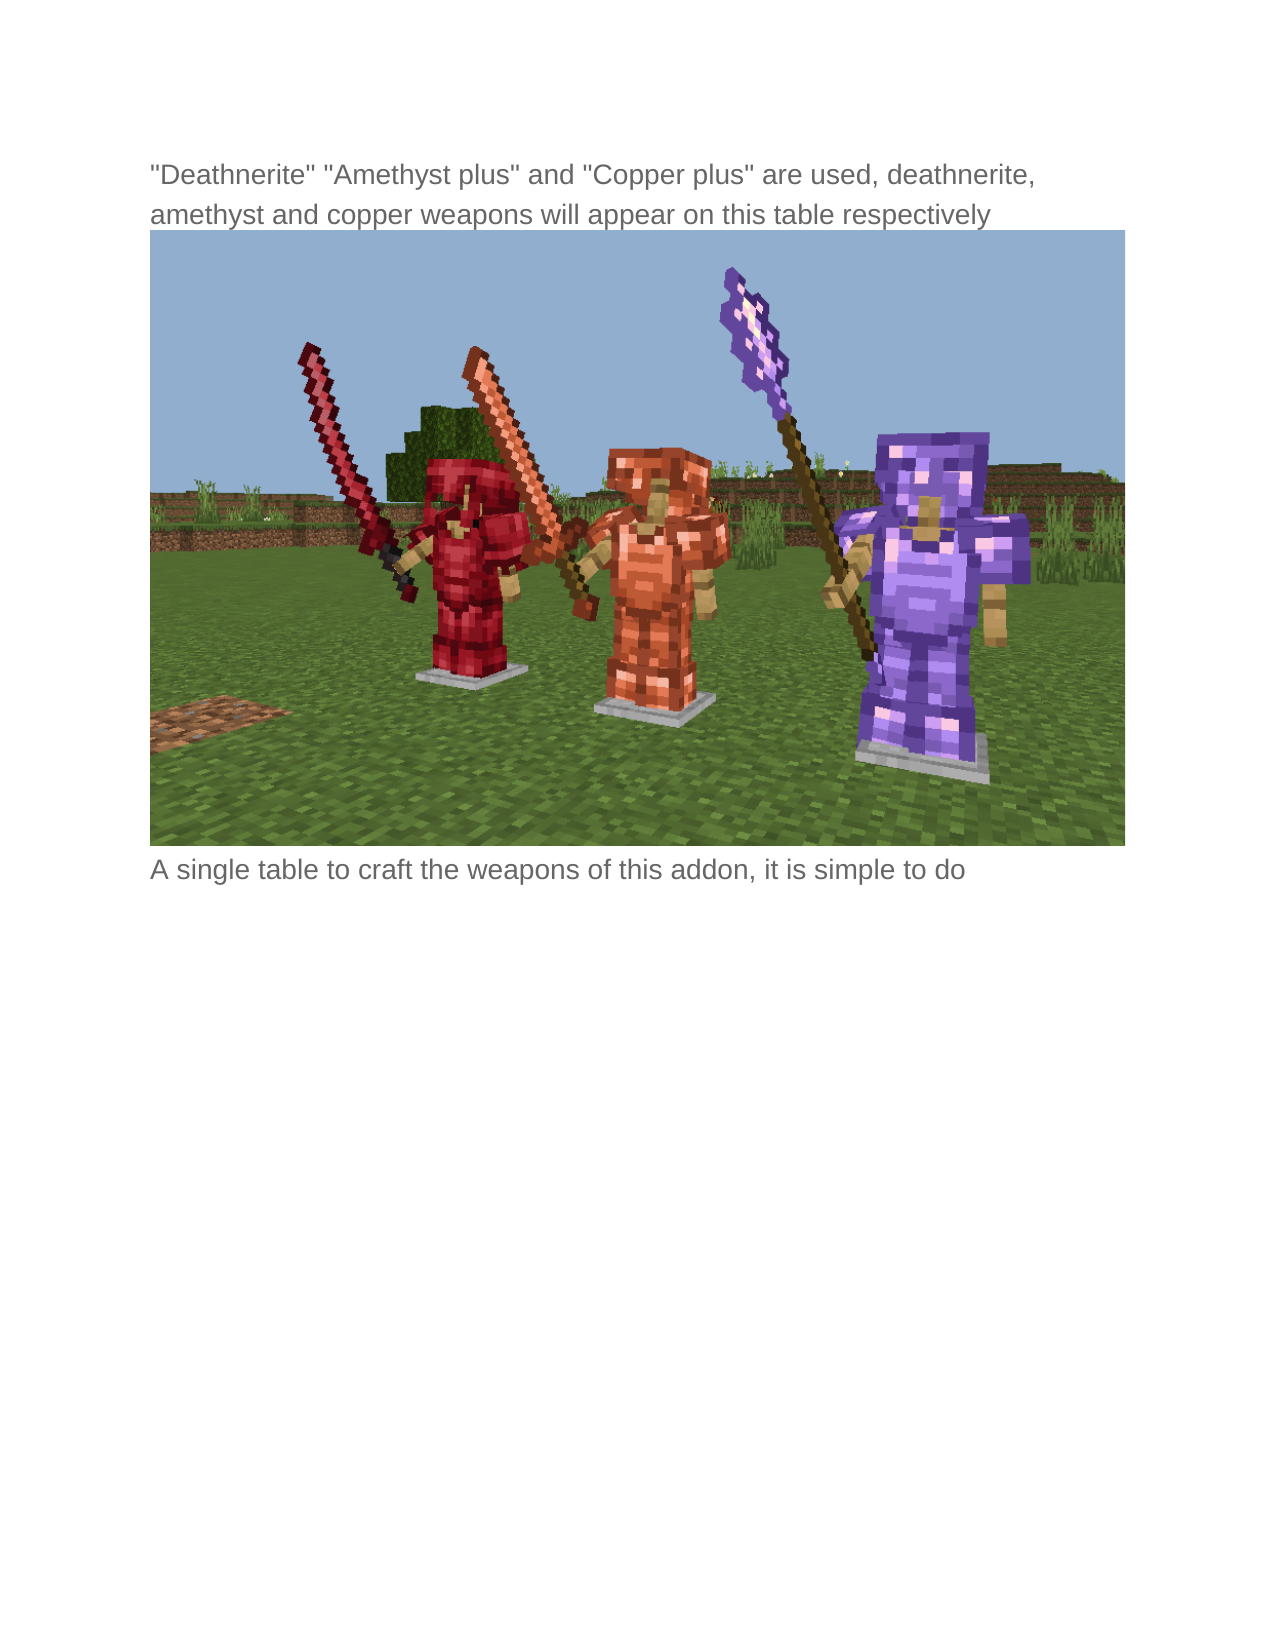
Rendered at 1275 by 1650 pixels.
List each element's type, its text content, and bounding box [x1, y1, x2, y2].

picture [150, 230, 1125, 846]
text A single table to craft the weapons of this addon, it is simple to do [150, 846, 1125, 885]
text "Deathnerite" "Amethyst plus" and "Copper plus" are used, deathnerite, amethyst and copper weapons will appear on this table respectively [150, 150, 1125, 230]
